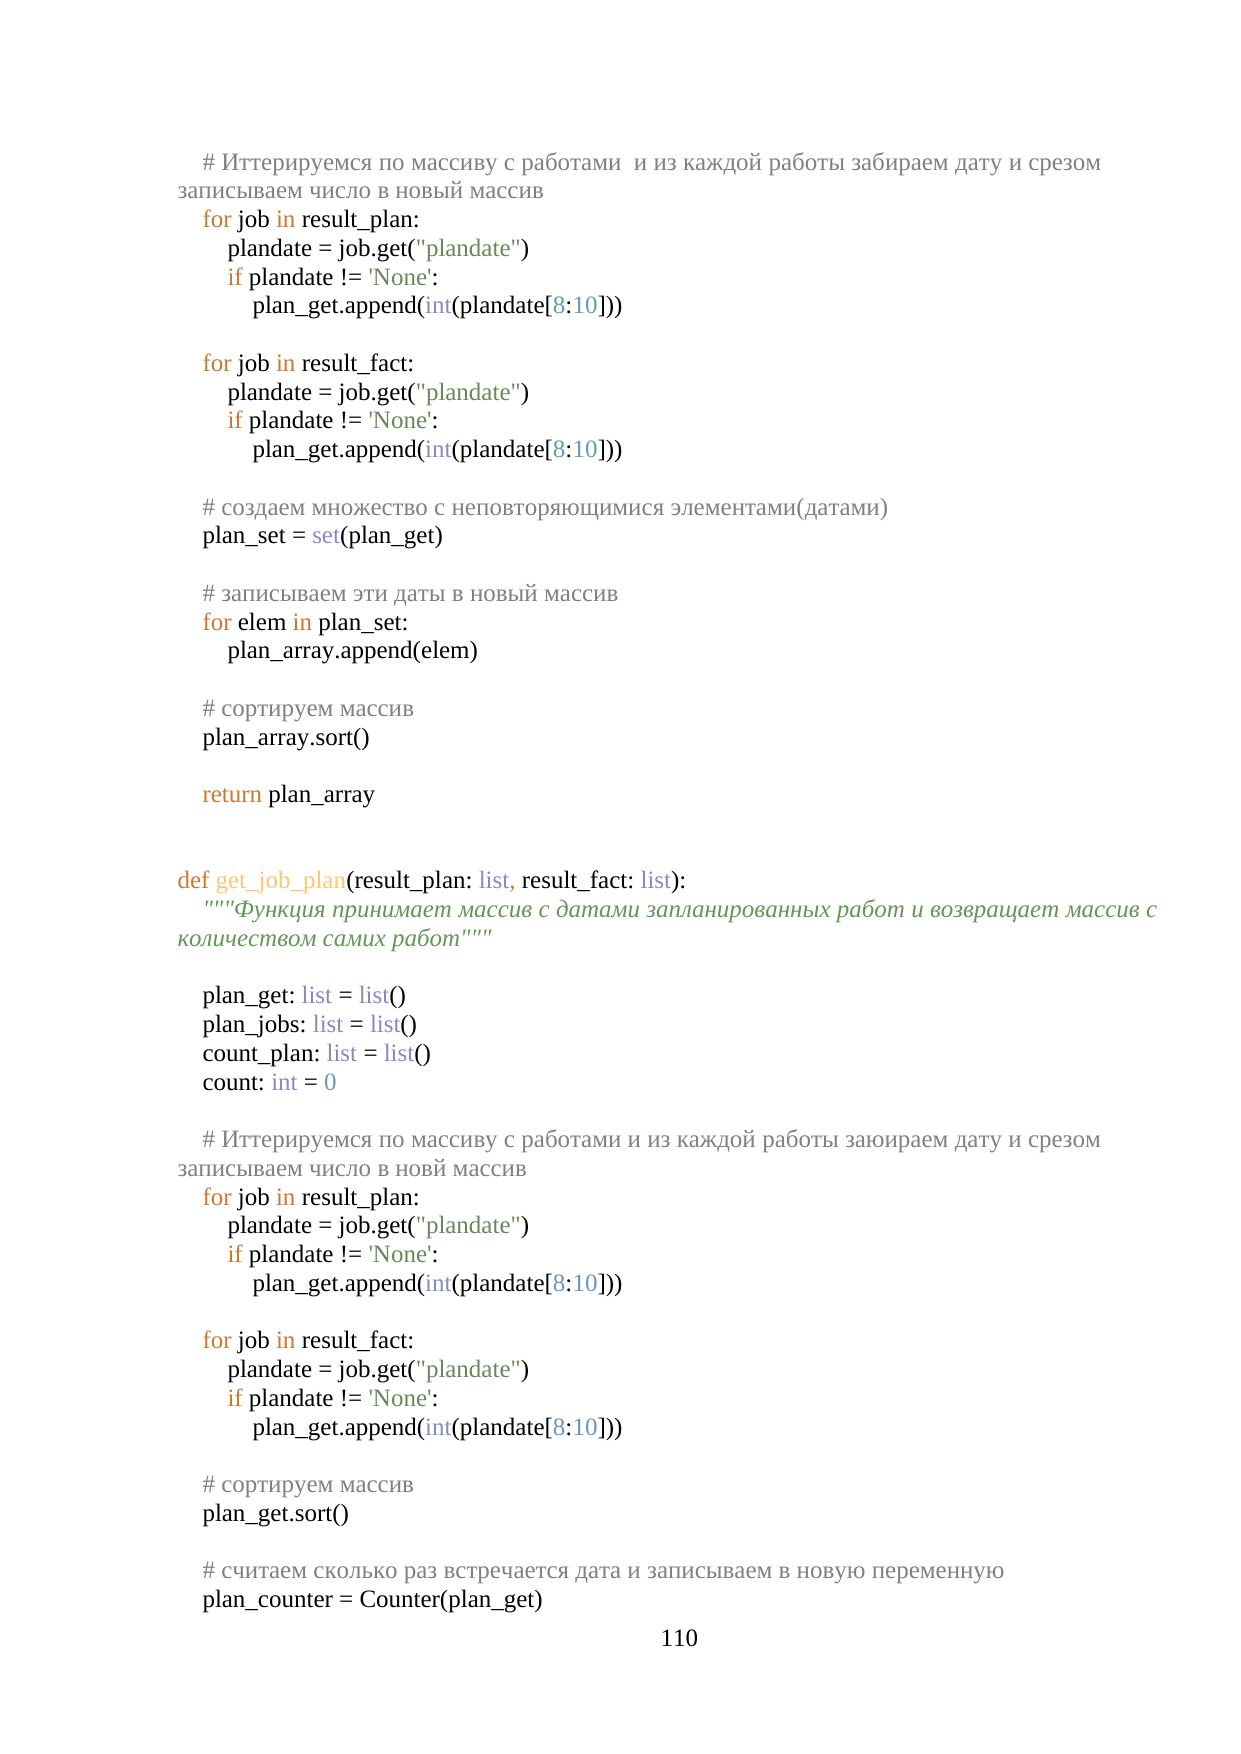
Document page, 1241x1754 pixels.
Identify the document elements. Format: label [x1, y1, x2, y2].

text [177, 118, 1181, 1613]
